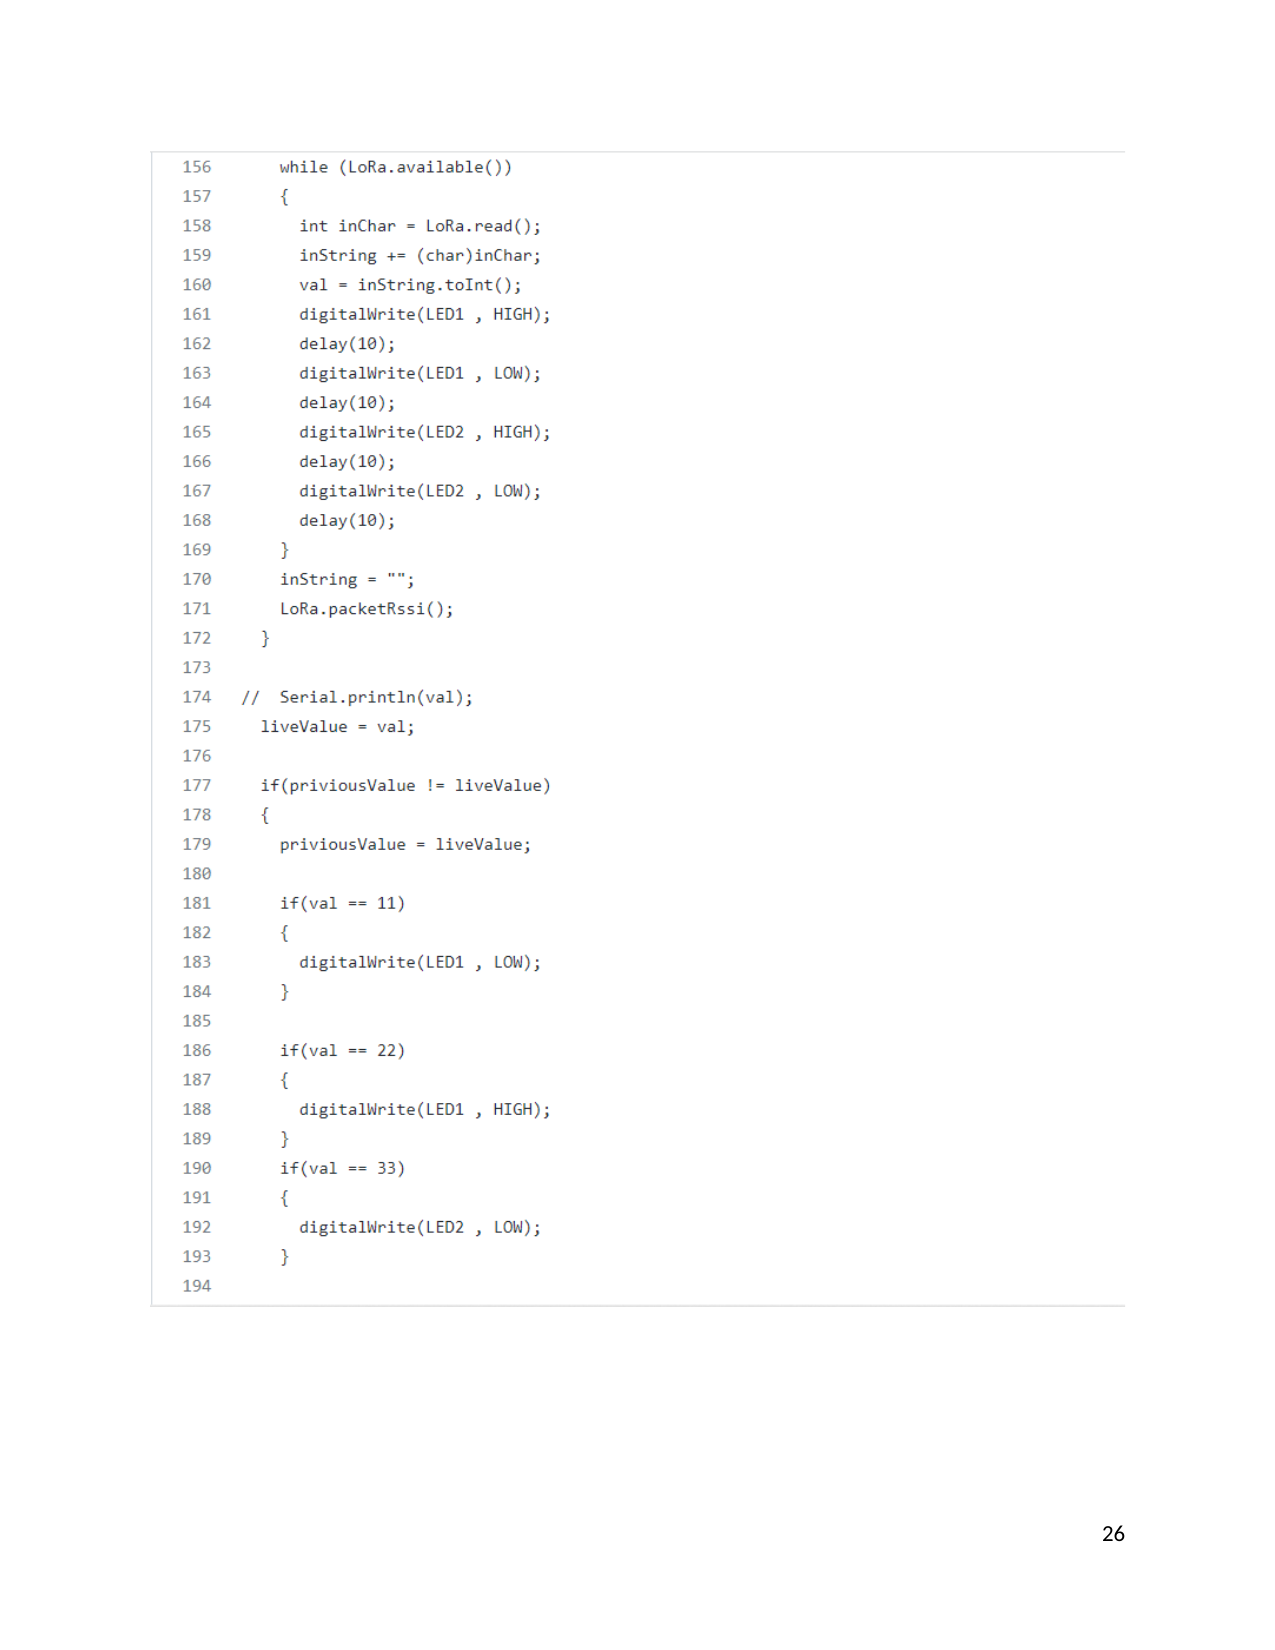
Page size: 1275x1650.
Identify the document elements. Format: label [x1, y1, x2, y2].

picture [150, 150, 1125, 1307]
